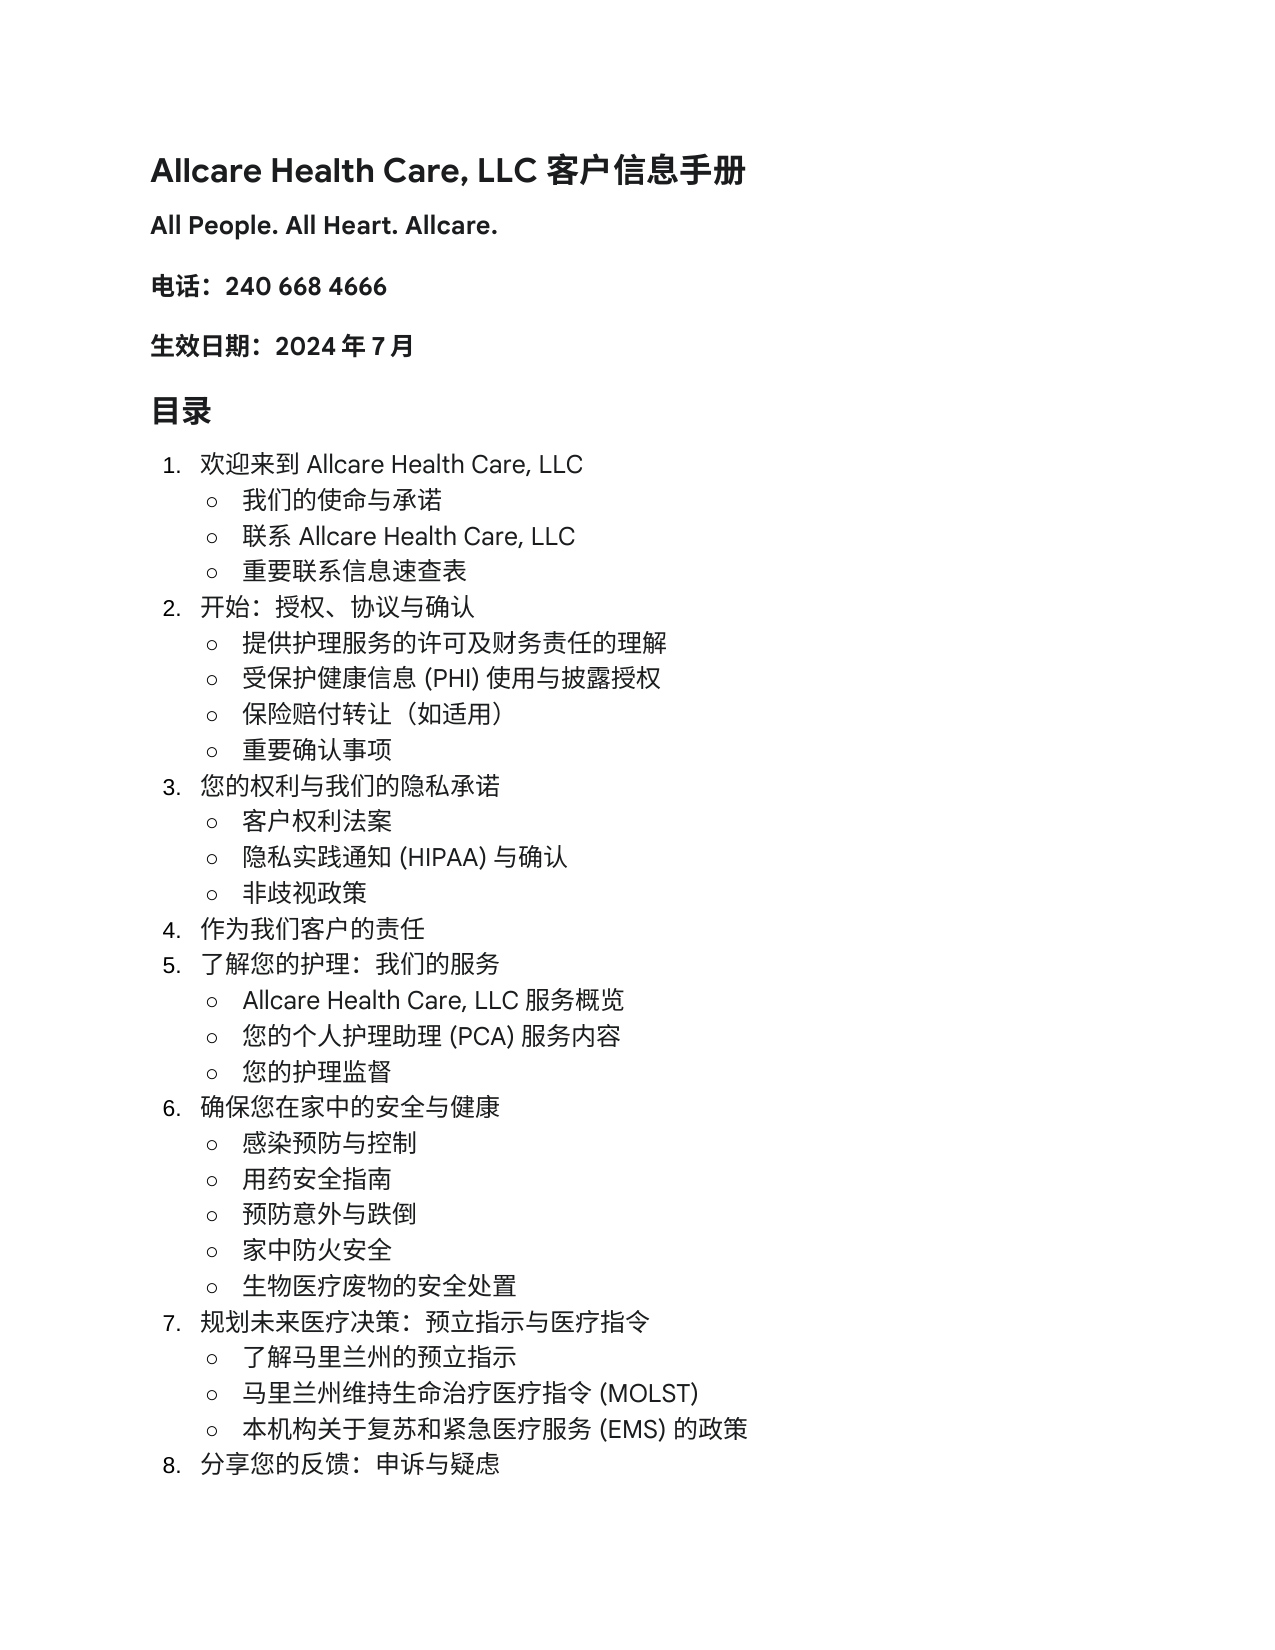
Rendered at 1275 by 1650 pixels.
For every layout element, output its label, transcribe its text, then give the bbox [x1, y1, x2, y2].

list 欢迎来到 Allcare Health Care, LLC [162, 449, 1125, 481]
list 您的个人护理助理 (PCA) 服务内容 [205, 1021, 1125, 1052]
list 家中防火安全 [205, 1235, 1125, 1267]
text All People. All Heart. Allcare. [150, 210, 1125, 241]
list 了解您的护理：我们的服务 [162, 949, 1125, 981]
text 生效日期：2024年7月 [150, 332, 1125, 363]
list 您的权利与我们的隐私承诺 [162, 771, 1125, 802]
list 保险赔付转让（如适用） [205, 699, 1125, 731]
list 分享您的反馈：申诉与疑虑 [162, 1450, 1125, 1481]
list 规划未来医疗决策：预立指示与医疗指令 [162, 1307, 1125, 1338]
list 预防意外与跌倒 [205, 1200, 1125, 1231]
list 了解马里兰州的预立指示 [205, 1343, 1125, 1374]
list 提供护理服务的许可及财务责任的理解 [205, 628, 1125, 659]
list 作为我们客户的责任 [162, 914, 1125, 945]
list 重要联系信息速查表 [205, 557, 1125, 588]
text 电话：240 668 4666 [150, 271, 1125, 302]
list 确保您在家中的安全与健康 [162, 1092, 1125, 1124]
list Allcare Health Care, LLC 服务概览 [205, 985, 1125, 1017]
list 客户权利法案 [205, 807, 1125, 838]
list 本机构关于复苏和紧急医疗服务 (EMS) 的政策 [205, 1414, 1125, 1445]
list 马里兰州维持生命治疗医疗指令 (MOLST) [205, 1378, 1125, 1410]
list 您的护理监督 [205, 1057, 1125, 1088]
list 生物医疗废物的安全处置 [205, 1271, 1125, 1302]
list 我们的使命与承诺 [205, 485, 1125, 516]
list 用药安全指南 [205, 1164, 1125, 1195]
subtitle 目录 [150, 392, 1125, 431]
list 隐私实践通知 (HIPAA) 与确认 [205, 842, 1125, 874]
list 感染预防与控制 [205, 1128, 1125, 1159]
list 开始：授权、协议与确认 [162, 592, 1125, 624]
list 联系 Allcare Health Care, LLC [205, 521, 1125, 552]
list 受保护健康信息 (PHI) 使用与披露授权 [205, 664, 1125, 695]
list 重要确认事项 [205, 735, 1125, 767]
subtitle Allcare Health Care, LLC 客户信息手册 [150, 150, 1125, 192]
list 非歧视政策 [205, 878, 1125, 909]
